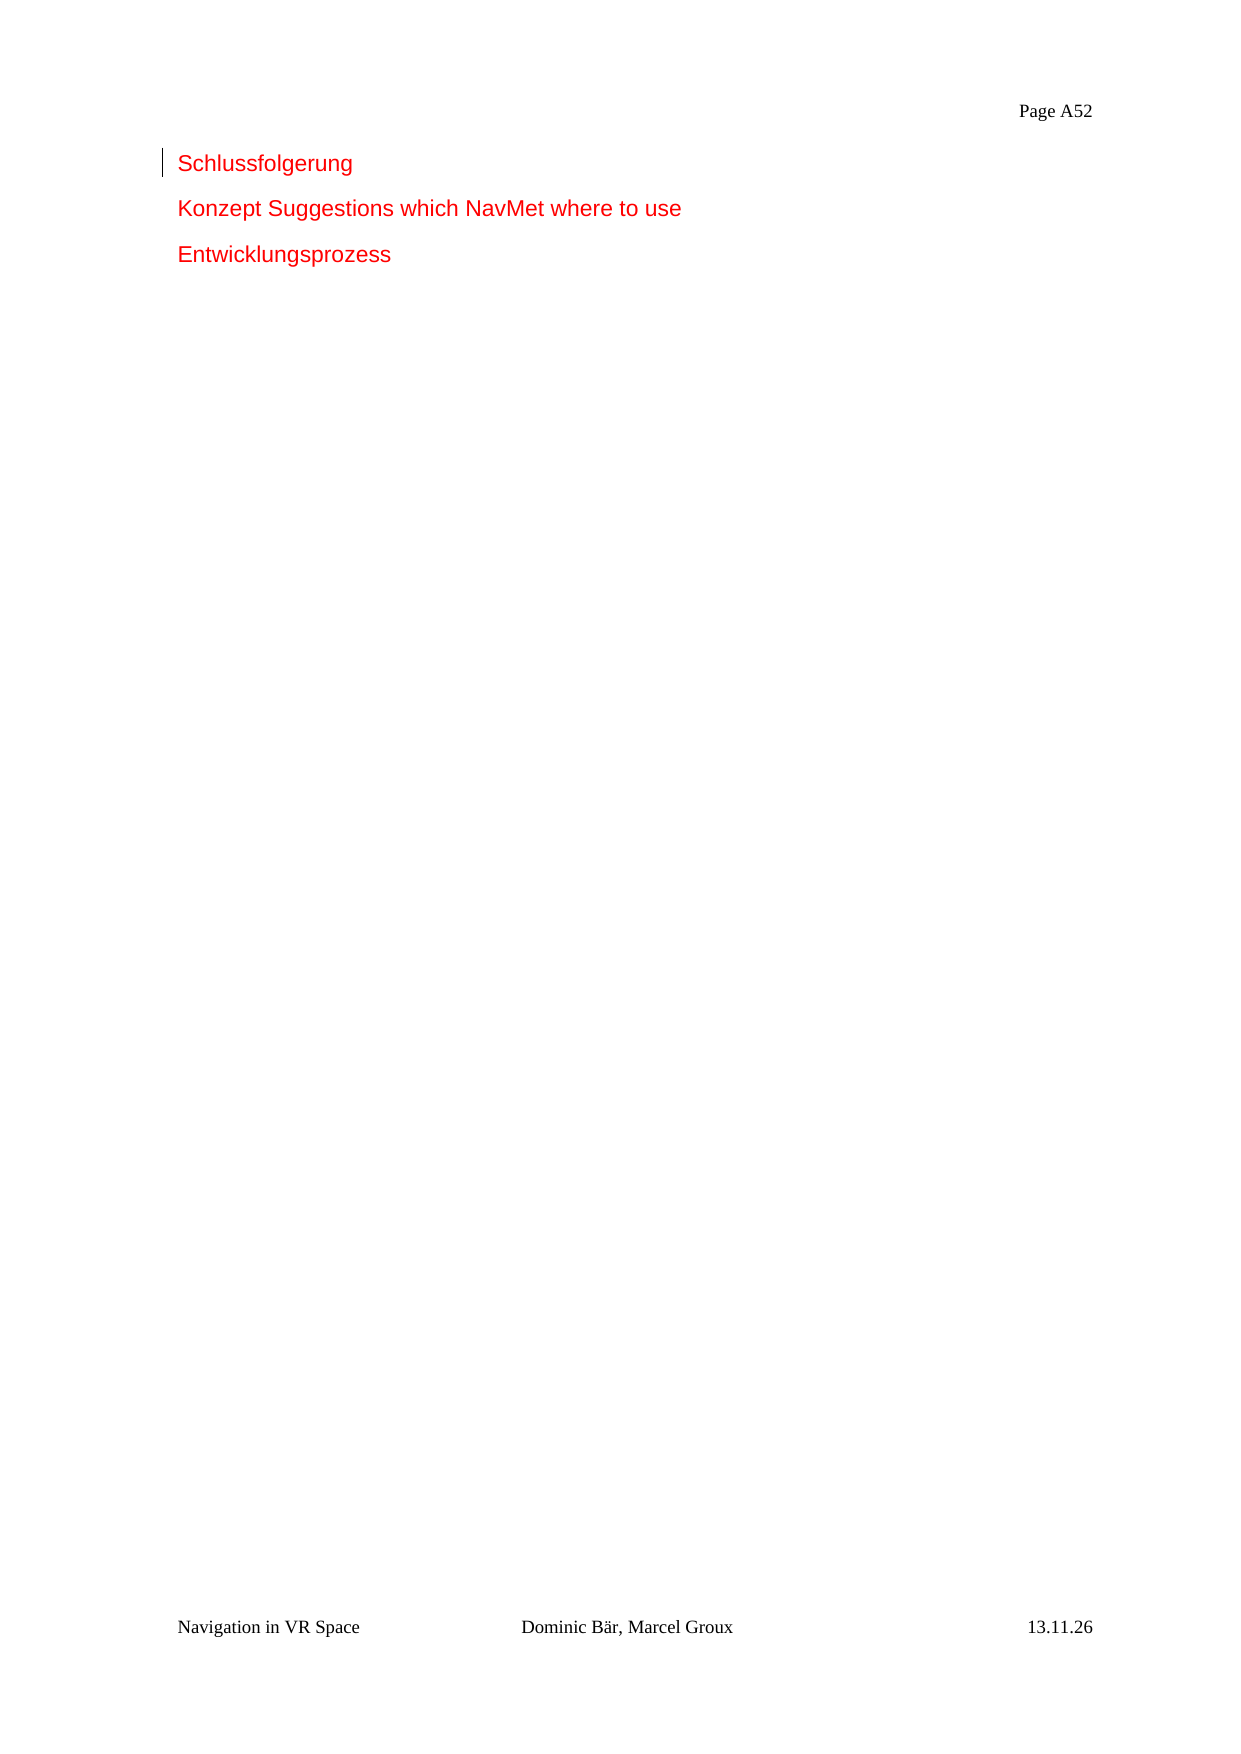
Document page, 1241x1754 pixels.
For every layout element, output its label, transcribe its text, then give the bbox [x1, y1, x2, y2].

text Schlussfolgerung [177, 148, 1092, 177]
text Entwicklungsprozess [177, 239, 1092, 268]
text Konzept Suggestions which NavMet where to use [177, 193, 1092, 223]
